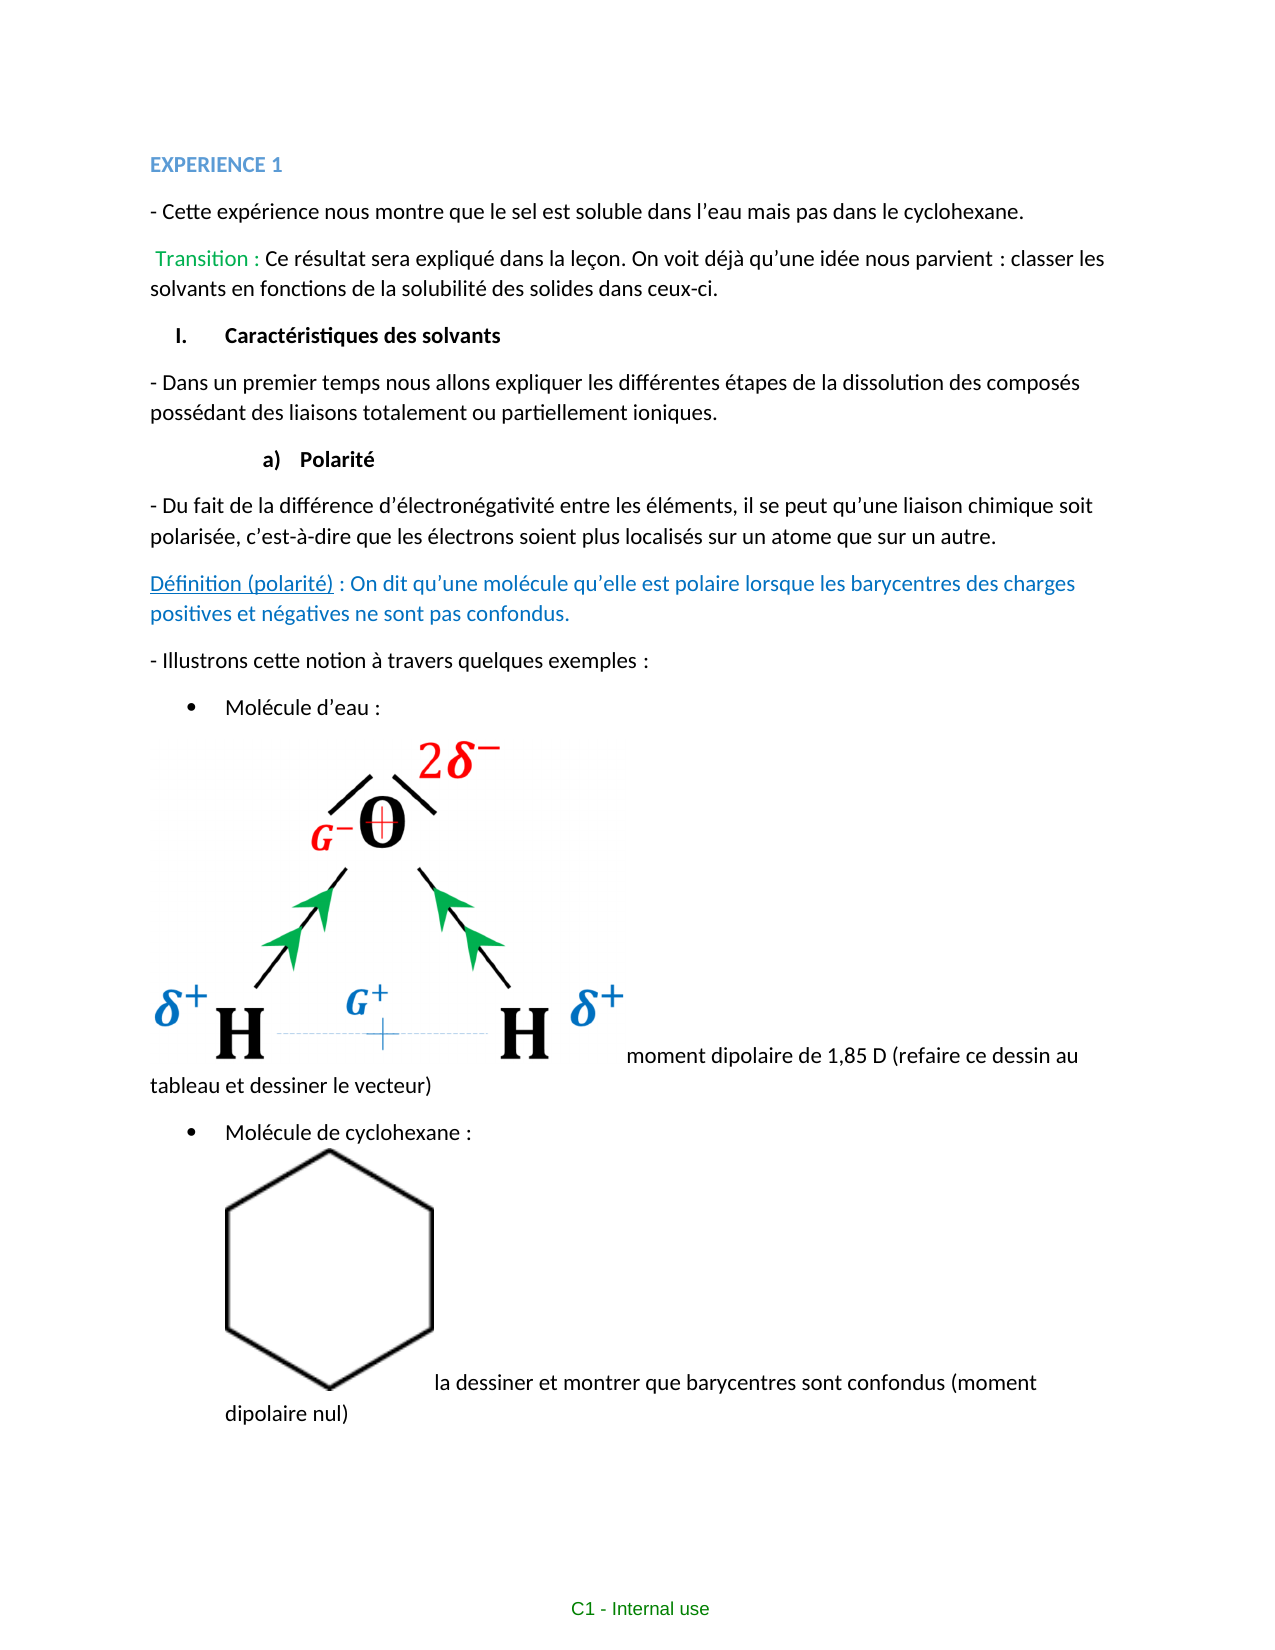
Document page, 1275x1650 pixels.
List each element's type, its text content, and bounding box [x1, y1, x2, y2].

list Caractéristiques des solvants [187, 321, 1125, 349]
text - Illustrons cette notion à travers quelques exemples : [150, 646, 1125, 674]
picture [225, 1148, 434, 1391]
text - Dans un premier temps nous allons expliquer les différentes étapes de la dissolution des composés possédant des liaisons totalement ou partiellement ioniques. [150, 368, 1125, 426]
text EXPERIENCE 1 [150, 150, 1125, 178]
list la dessiner et montrer que barycentres sont confondus (moment dipolaire nul) [225, 1148, 1125, 1427]
text Transition : Ce résultat sera expliqué dans la leçon. On voit déjà qu’une idée nous parvient : classer les solvants en fonctions de la solubilité des solides dans ceux-ci. [150, 244, 1125, 302]
text - Du fait de la différence d’électronégativité entre les éléments, il se peut qu’une liaison chimique soit polarisée, c’est-à-dire que les électrons soient plus localisés sur un atome que sur un autre. [150, 492, 1125, 550]
list Molécule de cyclohexane : [187, 1118, 1125, 1146]
text Définition (polarité) : On dit qu’une molécule qu’elle est polaire lorsque les barycentres des charges positives et négatives ne sont pas confondus. [150, 569, 1125, 627]
list Molécule d’eau : [187, 693, 1125, 721]
list Polarité [262, 445, 1125, 473]
picture [150, 739, 626, 1064]
text - Cette expérience nous montre que le sel est soluble dans l’eau mais pas dans le cyclohexane. [150, 197, 1125, 225]
